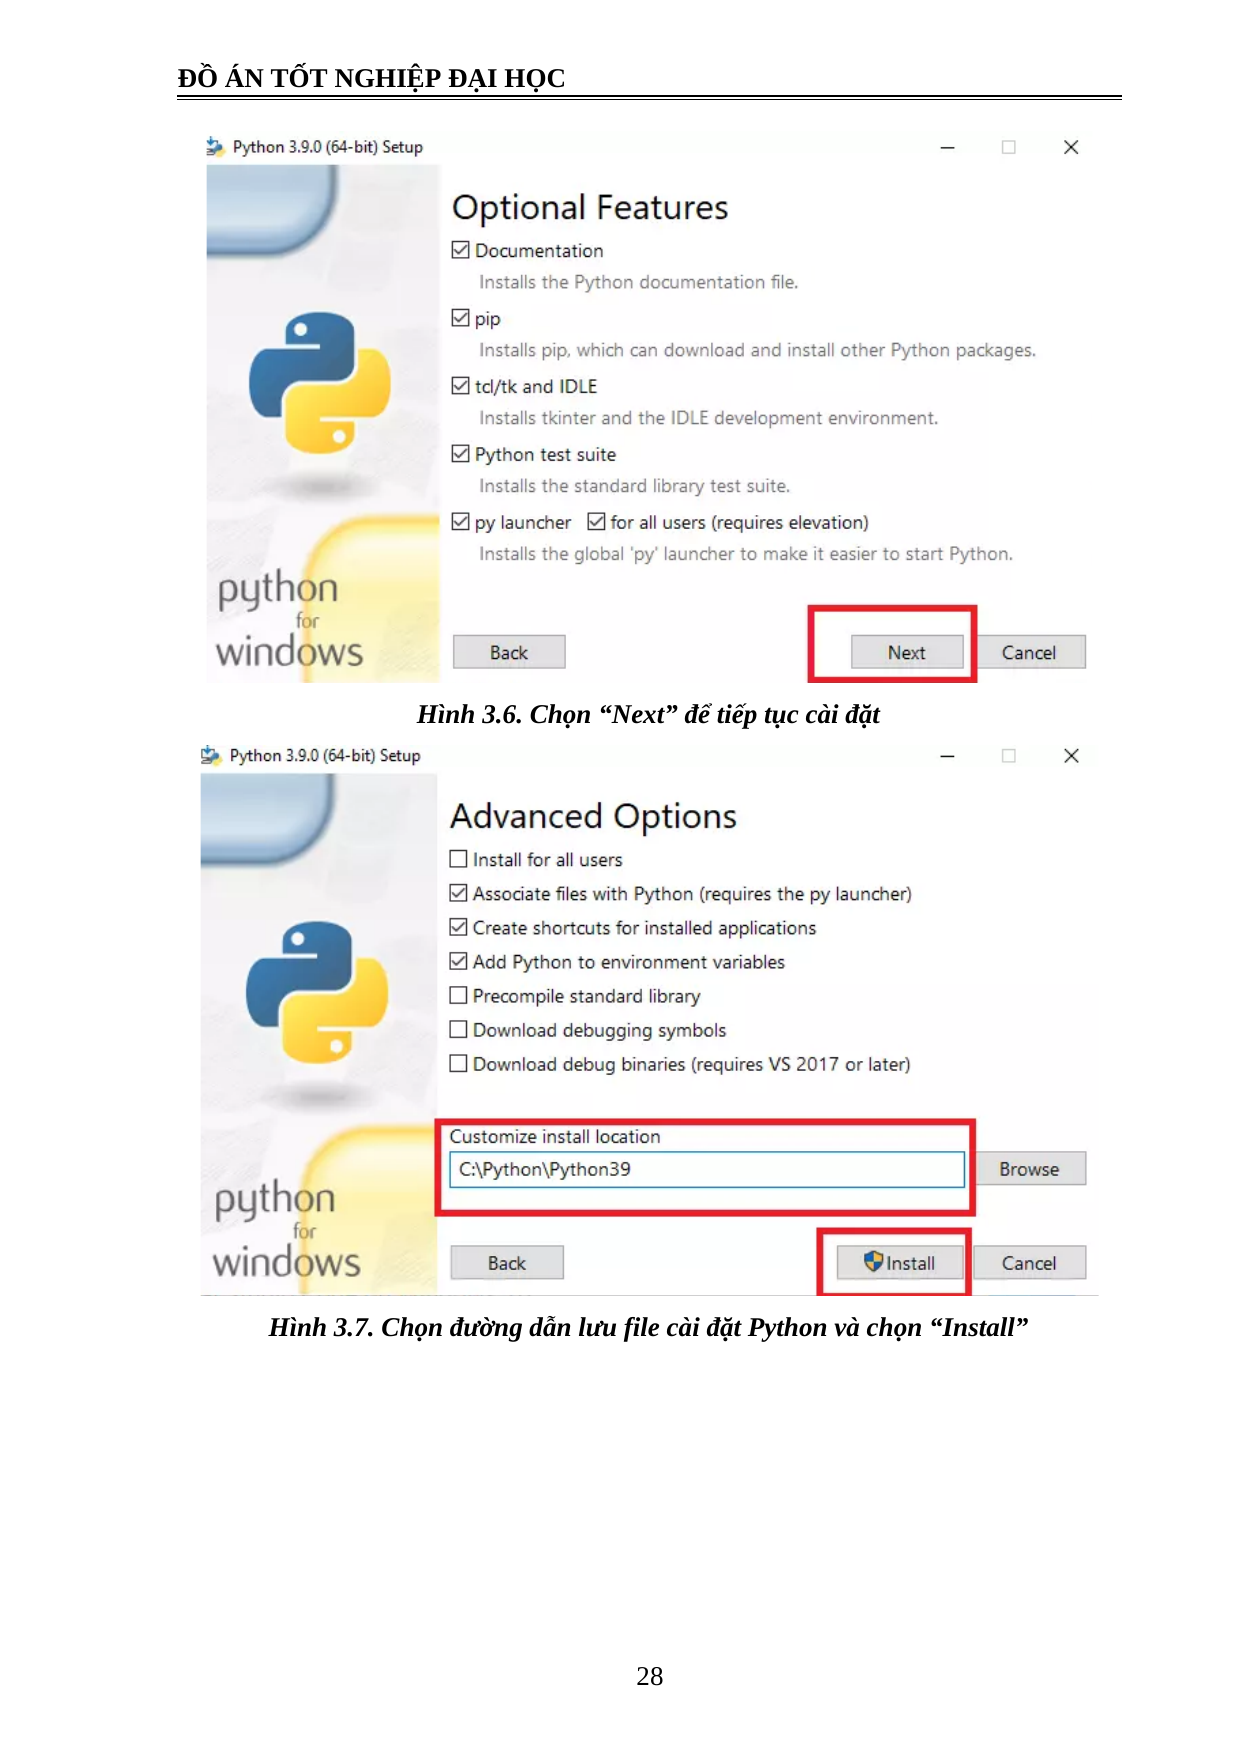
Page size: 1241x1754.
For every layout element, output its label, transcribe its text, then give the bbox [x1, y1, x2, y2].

picture [206, 131, 1093, 683]
text Hình 3.6. Chọn “Next” để tiếp tục cài đặt [177, 698, 1122, 729]
text Hình 3.7. Chọn đường dẫn lưu file cài đặt Python và chọn “Install” [177, 1311, 1122, 1342]
picture [200, 745, 1099, 1296]
